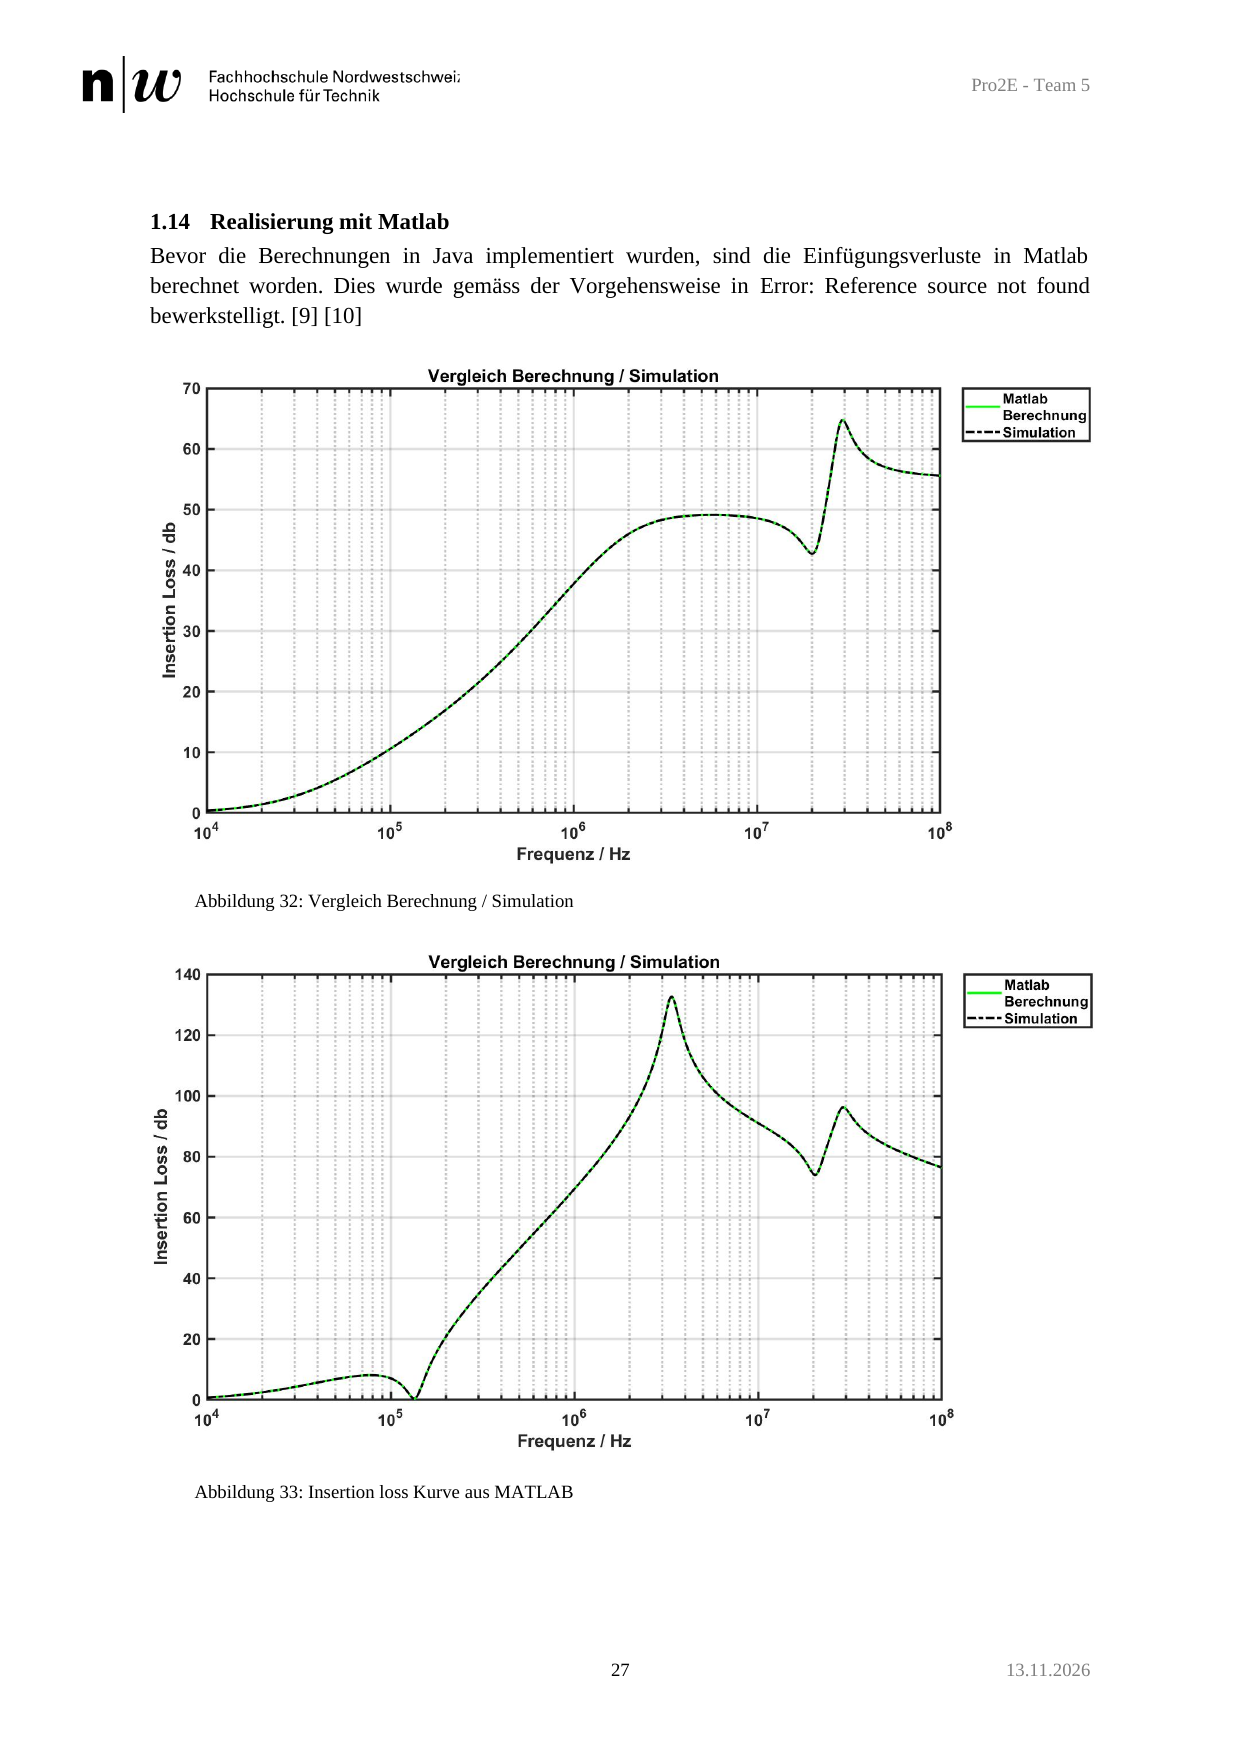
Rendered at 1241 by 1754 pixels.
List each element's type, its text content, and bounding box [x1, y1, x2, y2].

picture [150, 349, 1095, 870]
picture [81, 56, 460, 113]
text Abbildung 33: Insertion loss Kurve aus MATLAB [194, 1481, 1090, 1502]
picture [150, 935, 1095, 1457]
subtitle Realisierung mit Matlab [150, 208, 455, 234]
text Abbildung 32: Vergleich Berechnung / Simulation [194, 890, 1090, 912]
text Bevor die Berechnungen in Java implementiert wurden, sind die Einfügungsverluste in Matlab berechnet worden. Dies wurde gemäss der Vorgehensweise in 4.3 bewerkstelligt. [150, 242, 1090, 329]
